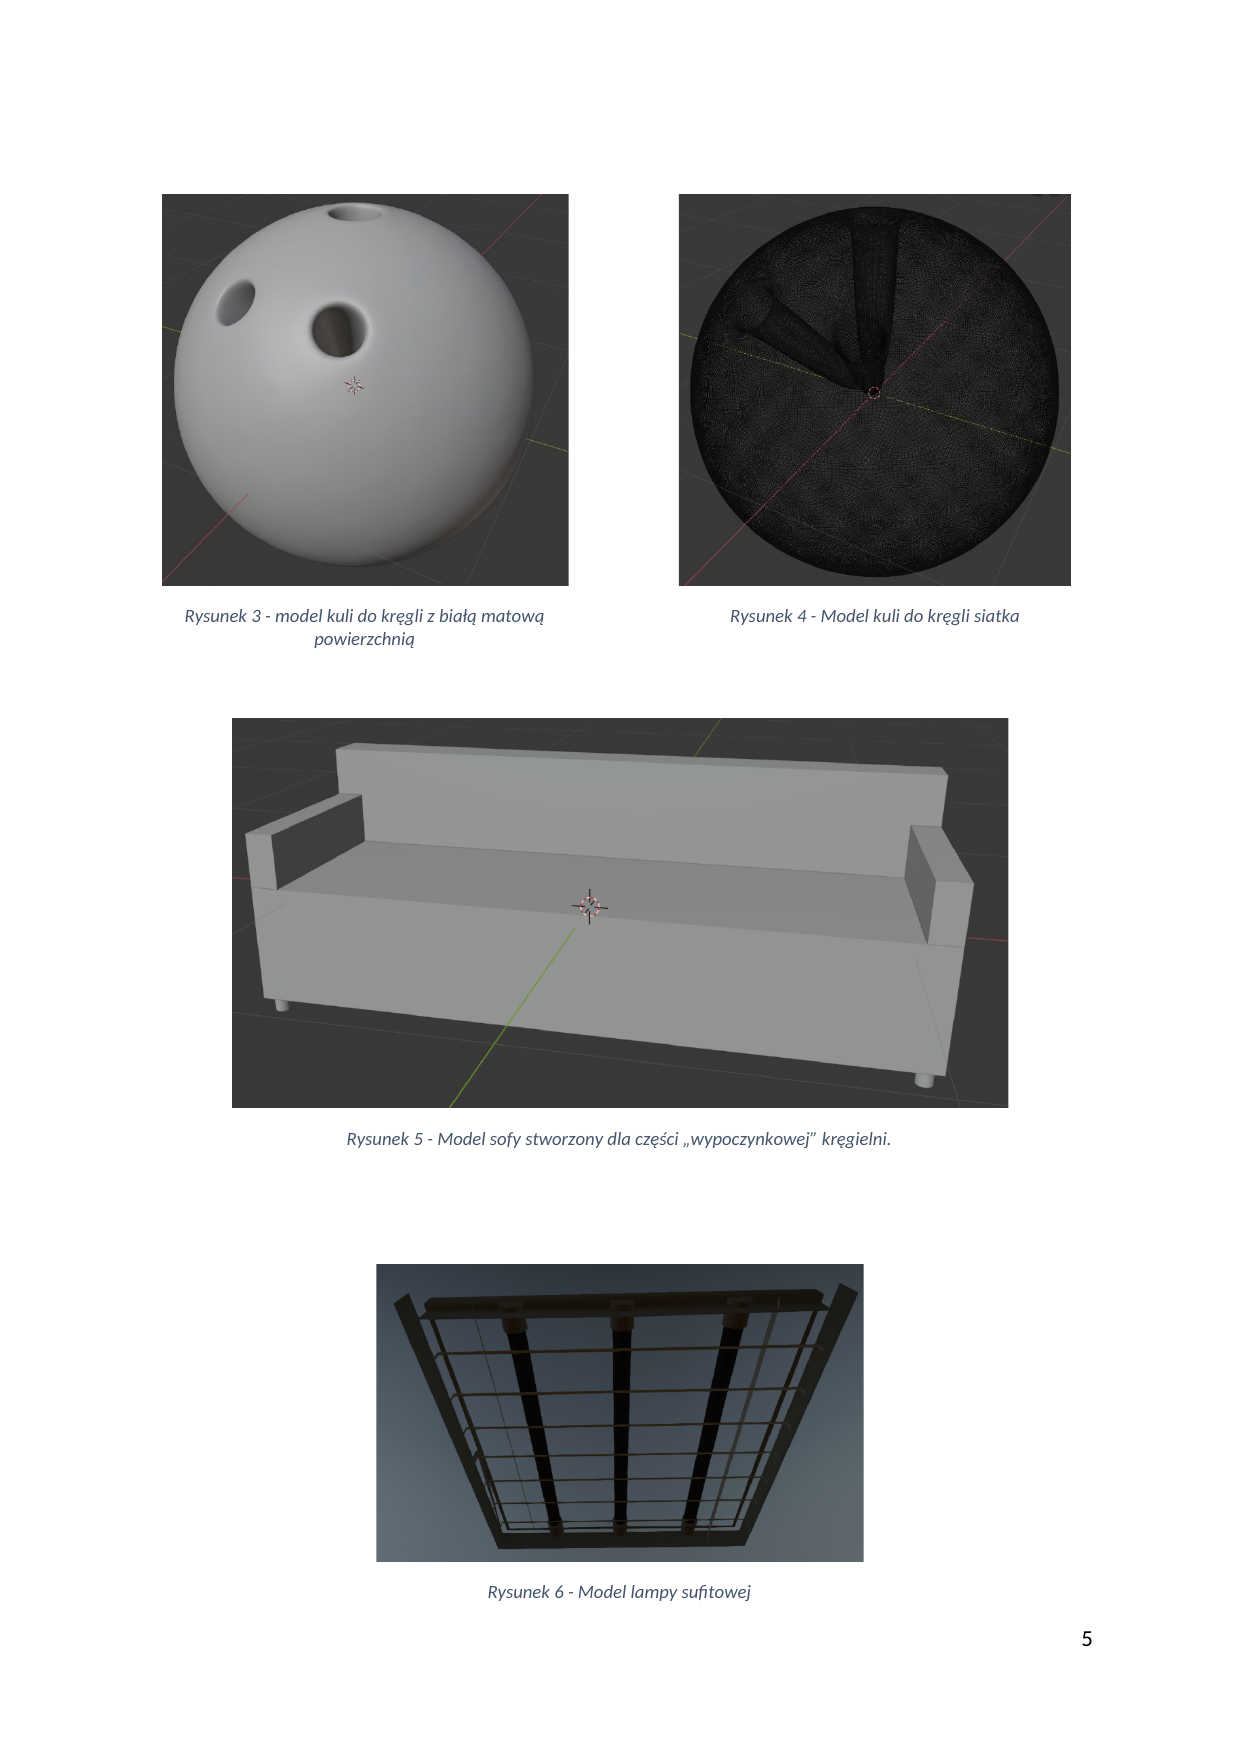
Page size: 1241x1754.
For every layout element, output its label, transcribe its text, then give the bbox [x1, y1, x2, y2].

picture [678, 194, 1071, 586]
text Rysunek 3 - model kuli do kręgli z białą matową powierzchnią [148, 604, 583, 650]
text Rysunek 6 - Model lampy sufitowej [148, 1580, 1093, 1603]
text Rysunek 4 - Model kuli do kręgli siatka [657, 604, 1093, 627]
text Rysunek 5 - Model sofy stworzony dla części „wypoczynkowej” kręgielni. [148, 1127, 1093, 1150]
picture [376, 1264, 864, 1562]
picture [162, 194, 569, 586]
picture [232, 718, 1009, 1108]
